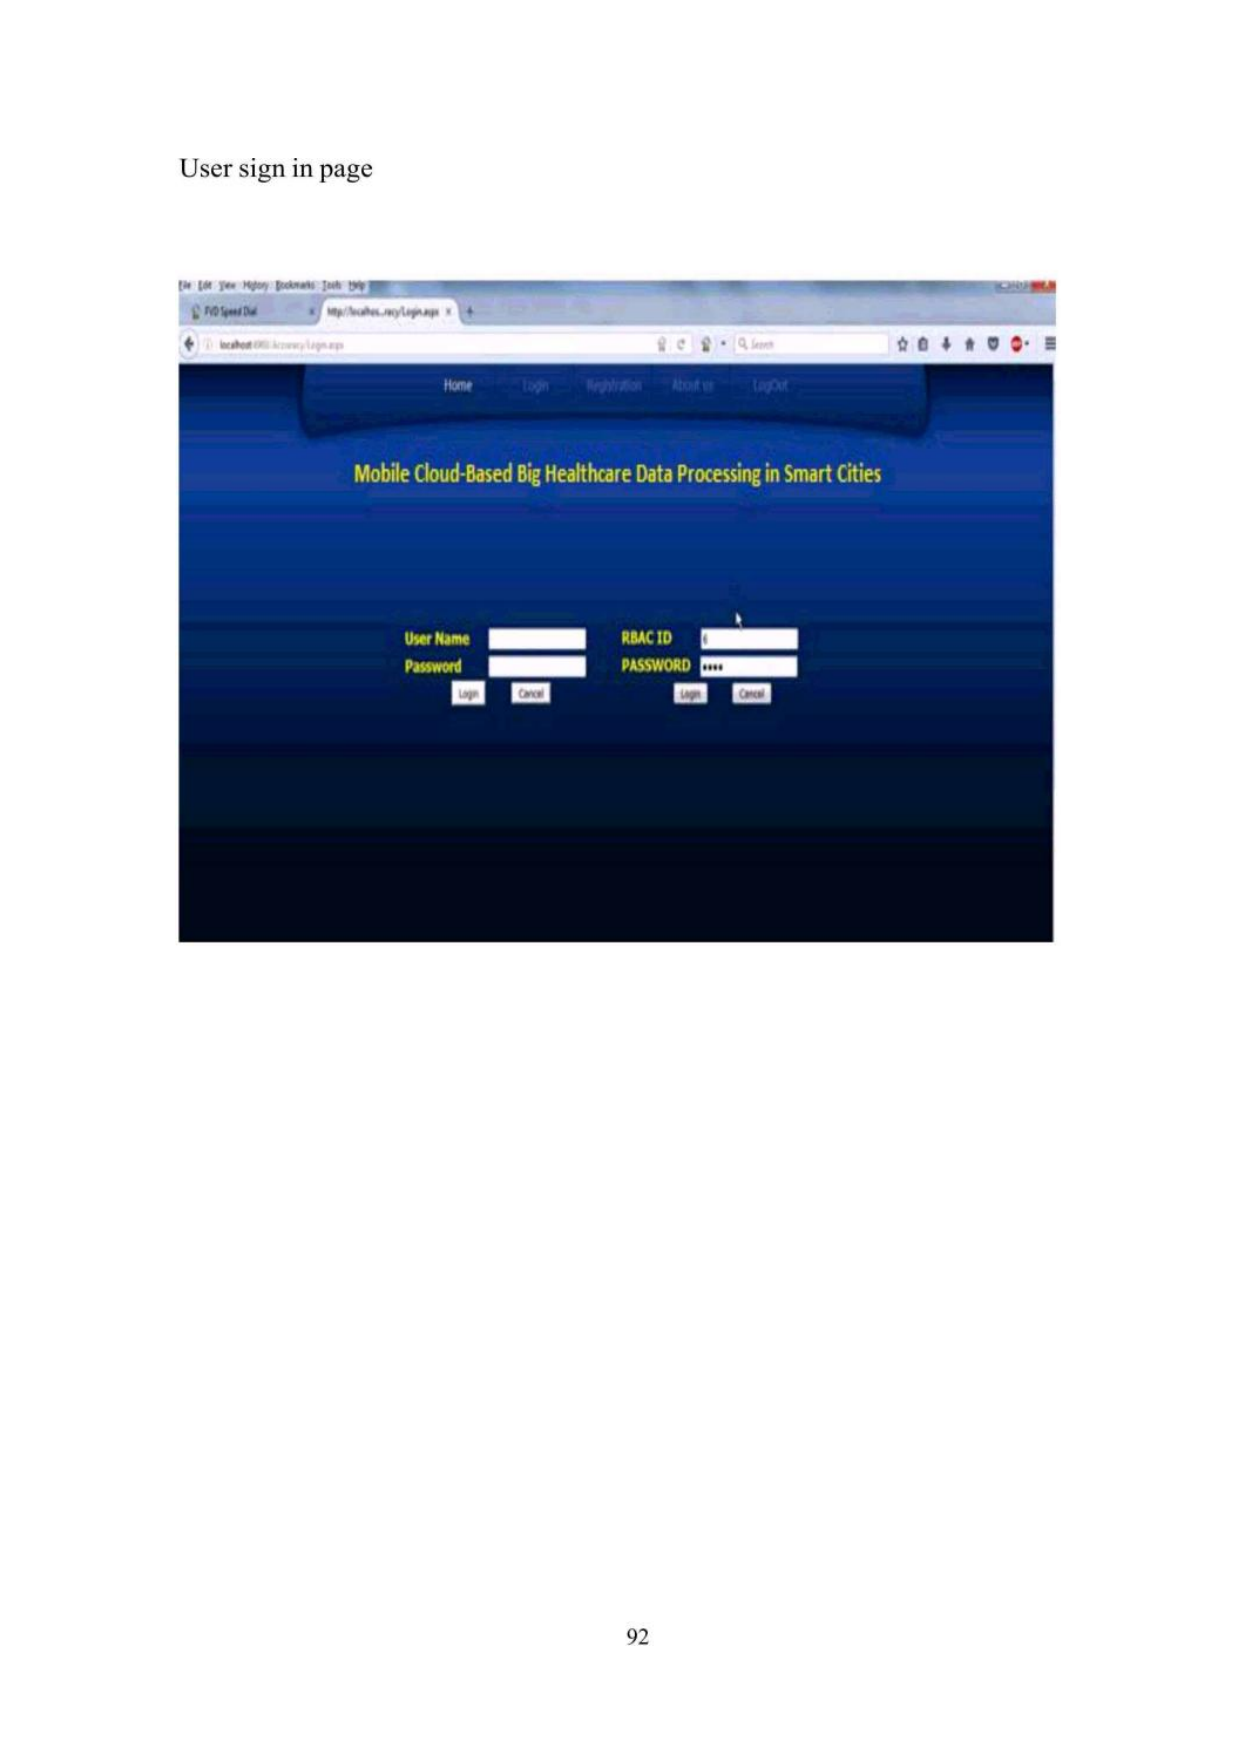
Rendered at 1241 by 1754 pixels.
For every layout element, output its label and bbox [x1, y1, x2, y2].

picture [175, 158, 1062, 1646]
